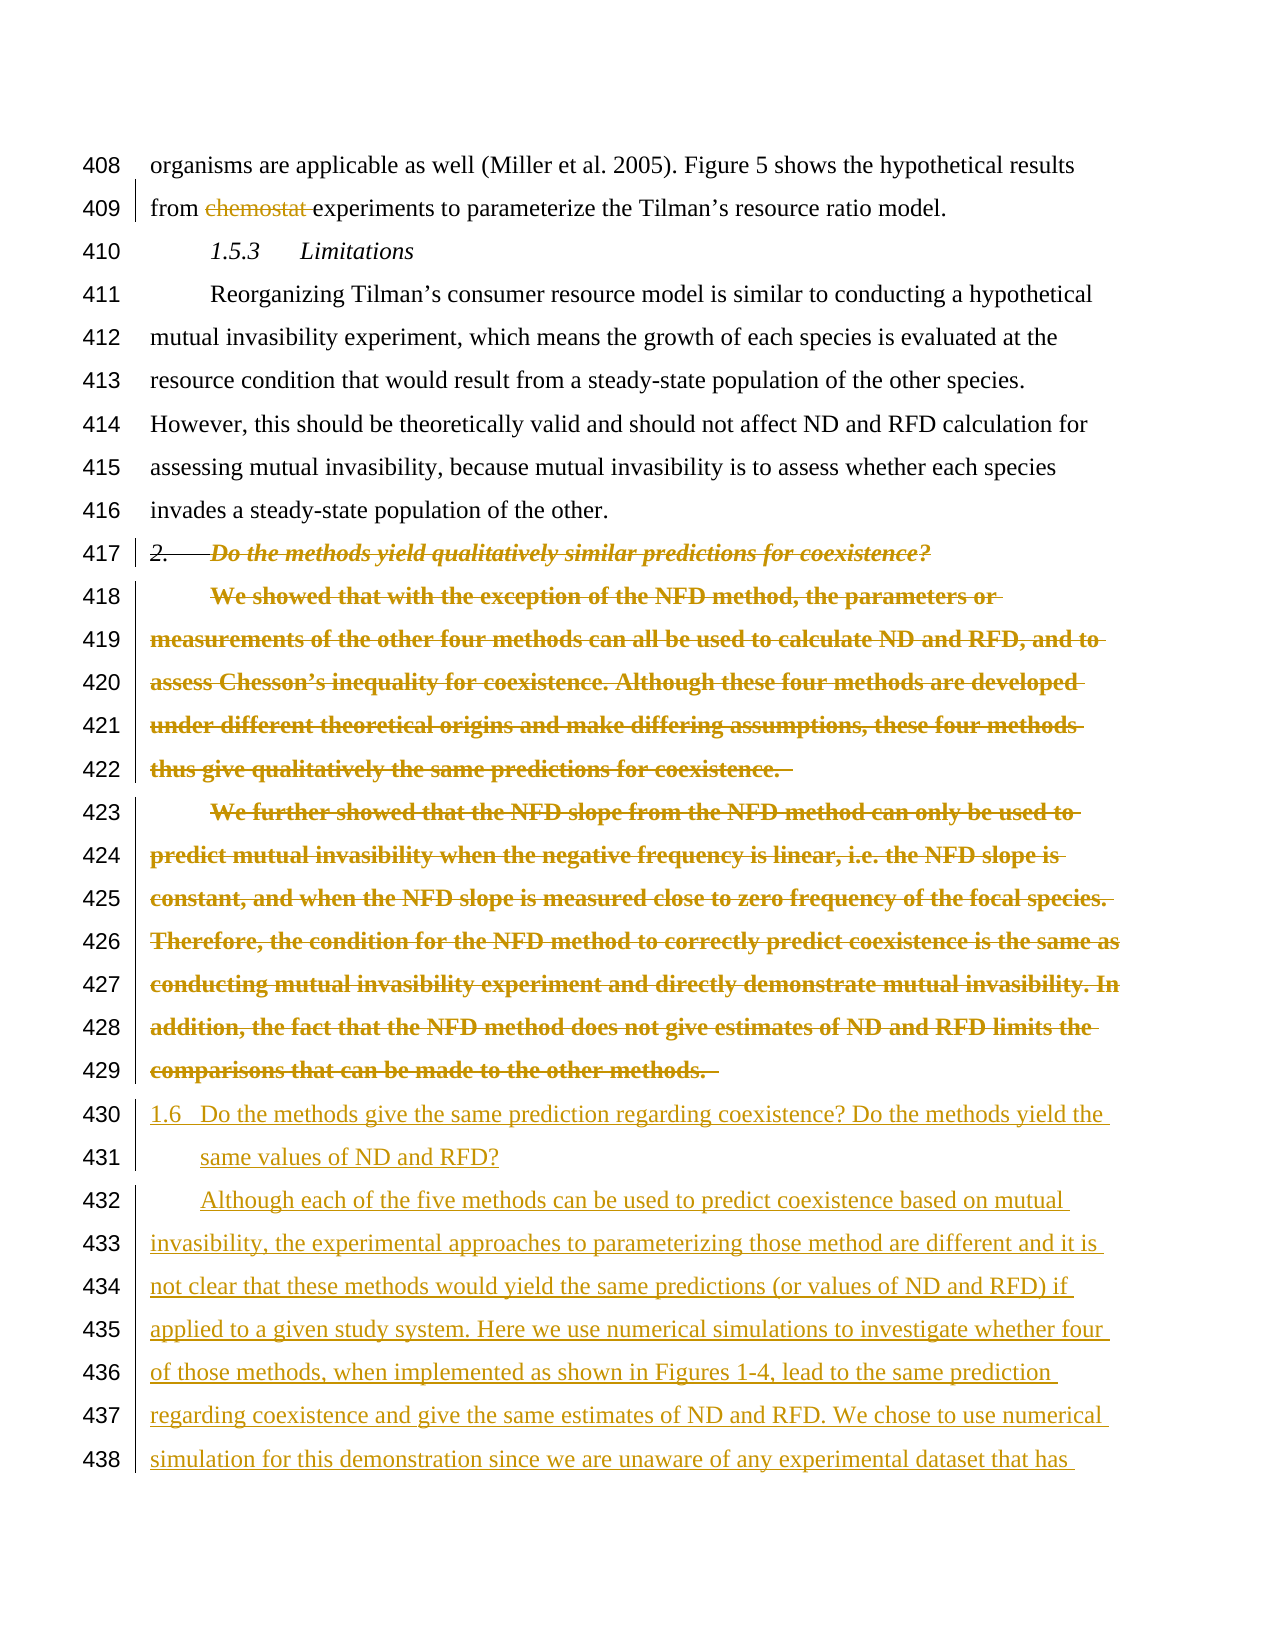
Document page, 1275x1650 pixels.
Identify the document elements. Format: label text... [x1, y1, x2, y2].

text We further showed that the NFD slope from the NFD method can only be used to predict mutual invasibility when the negative frequency is linear, i.e. the NFD slope is constant, and when the NFD slope is measured close to zero frequency of the focal species. Therefore, the condition for the NFD method to correctly predict coexistence is the same as conducting mutual invasibility experiment and directly demonstrate mutual invasibility. In addition, the fact that the NFD method does not give estimates of ND and RFD limits the comparisons that can be made to the other methods. [150, 797, 1125, 1084]
list Do the methods yield qualitatively similar predictions for coexistence? [150, 538, 1125, 567]
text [150, 150, 1125, 222]
text We showed that with the exception of the NFD method, the parameters or measurements of the other four methods can all be used to calculate ND and RFD, and to assess Chesson’s inequality for coexistence. Although these four methods are developed under different theoretical origins and make differing assumptions, these four methods thus give qualitatively the same predictions for coexistence. [150, 581, 1125, 782]
text Reorganizing Tilman’s consumer resource model is similar to conducting a hypothetical mutual invasibility experiment, which means the growth of each species is evaluated at the resource condition that would result from a steady-state population of the other species. However, this should be theoretically valid and should not affect ND and RFD calculation for assessing mutual invasibility, because mutual invasibility is to assess whether each species invades a steady-state population of the other. [150, 279, 1125, 524]
list Limitations [150, 236, 1125, 265]
